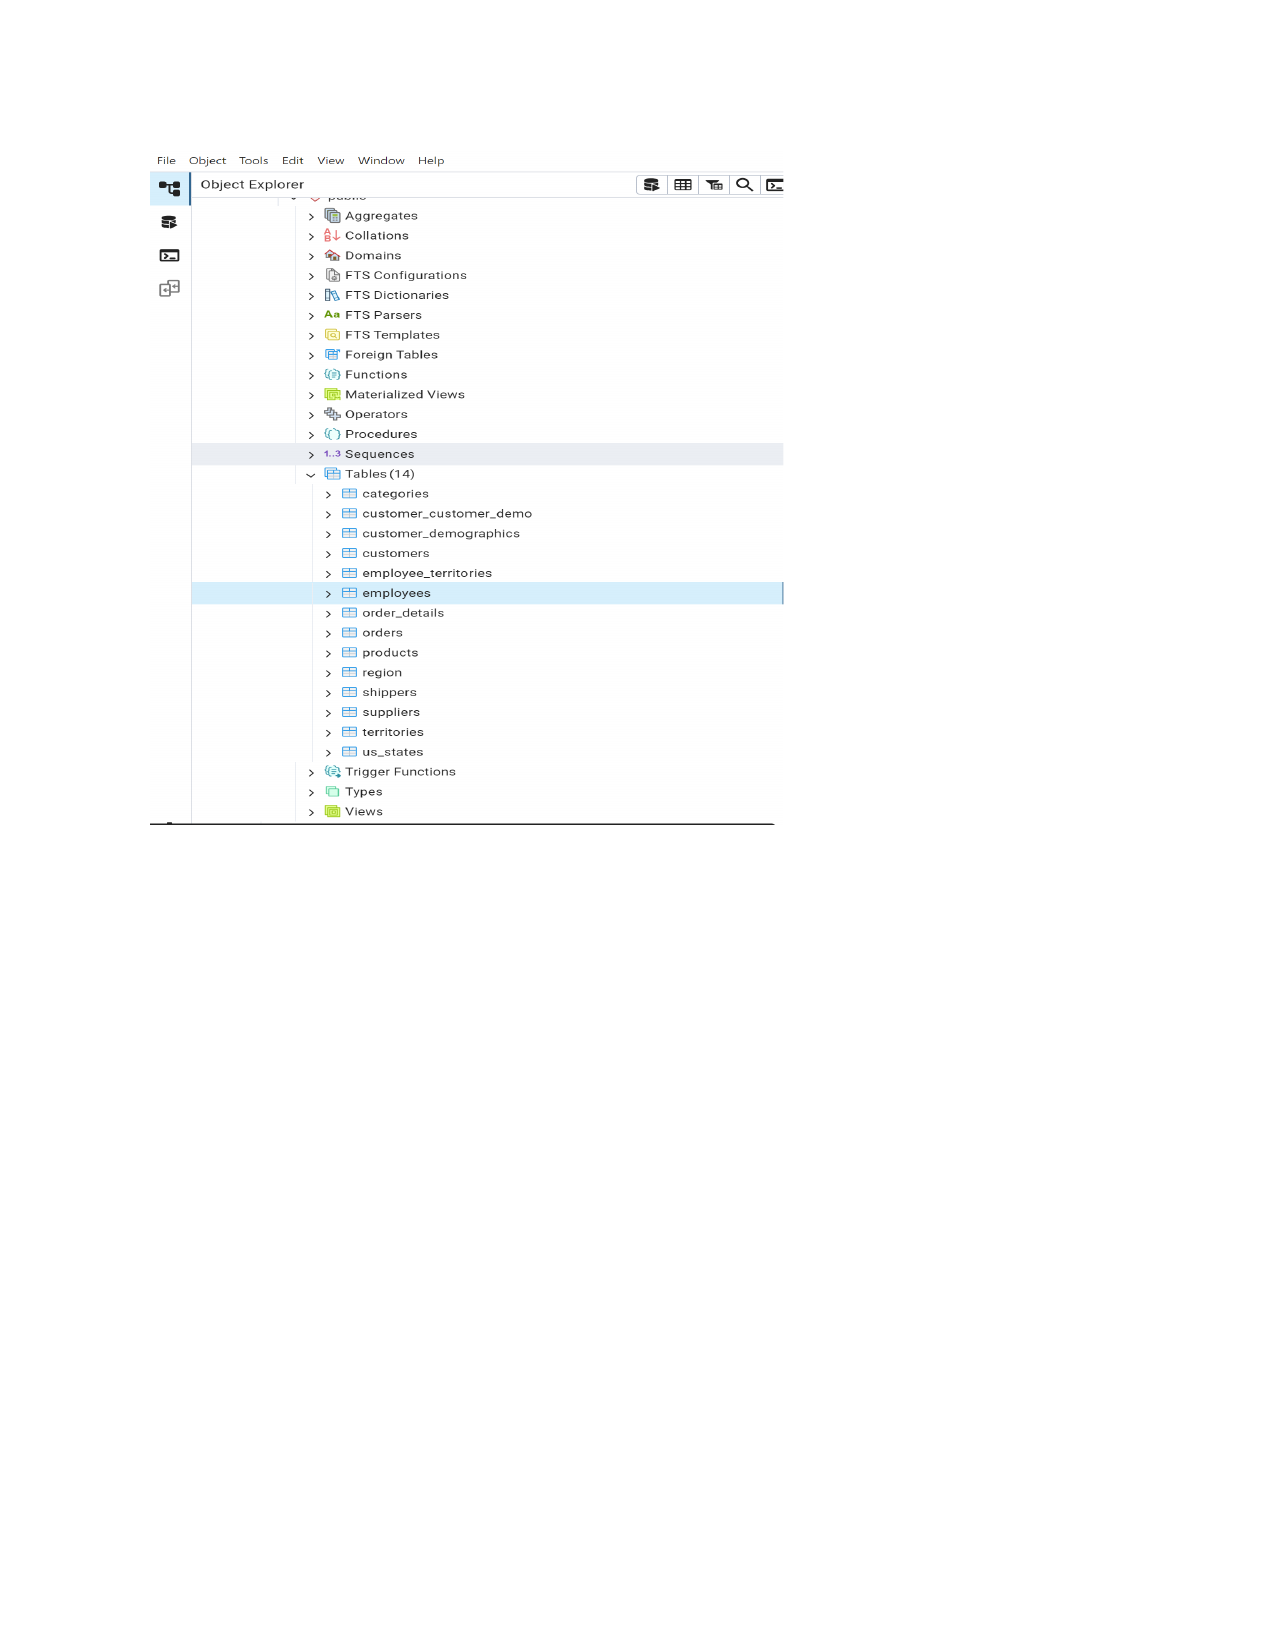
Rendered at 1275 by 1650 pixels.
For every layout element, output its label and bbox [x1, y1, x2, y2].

picture [150, 150, 784, 825]
